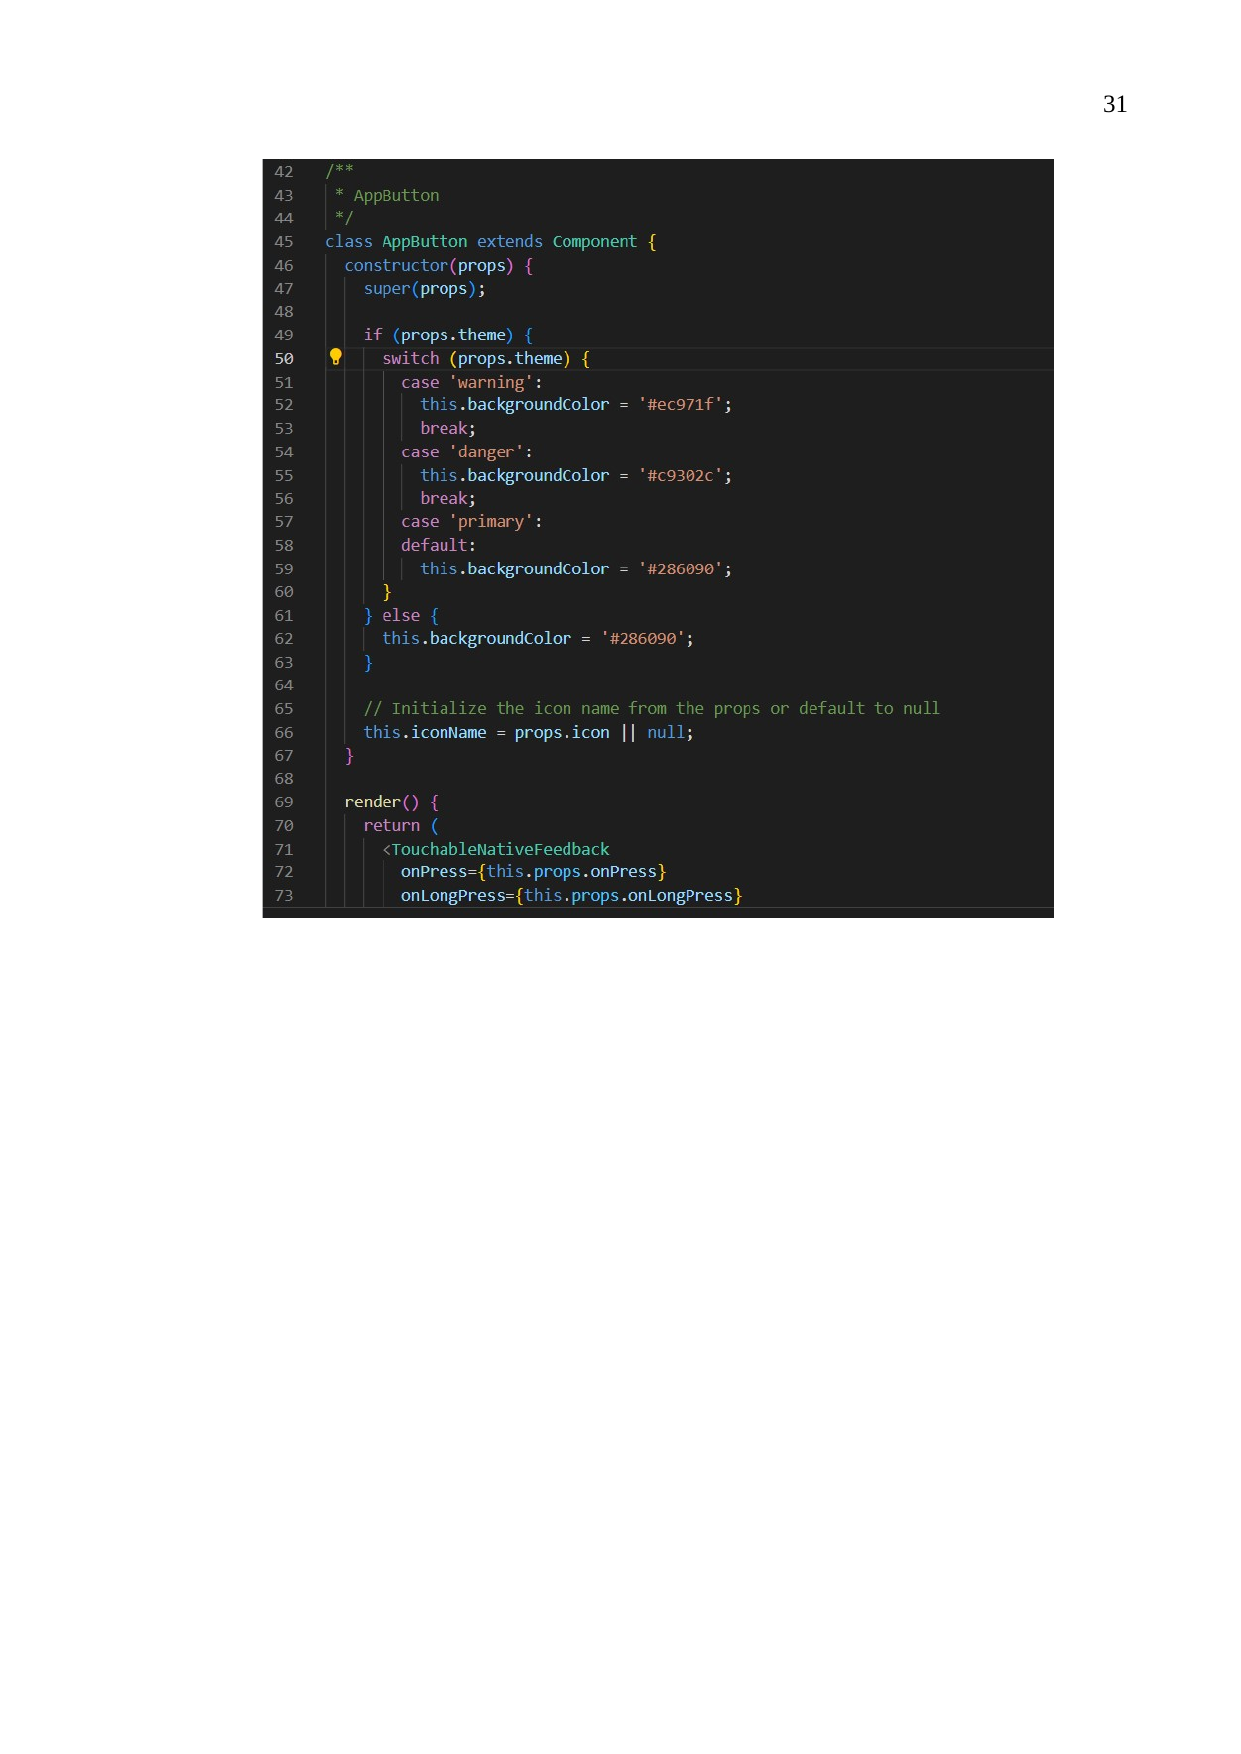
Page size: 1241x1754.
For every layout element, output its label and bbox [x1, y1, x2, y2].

picture [262, 159, 1054, 918]
